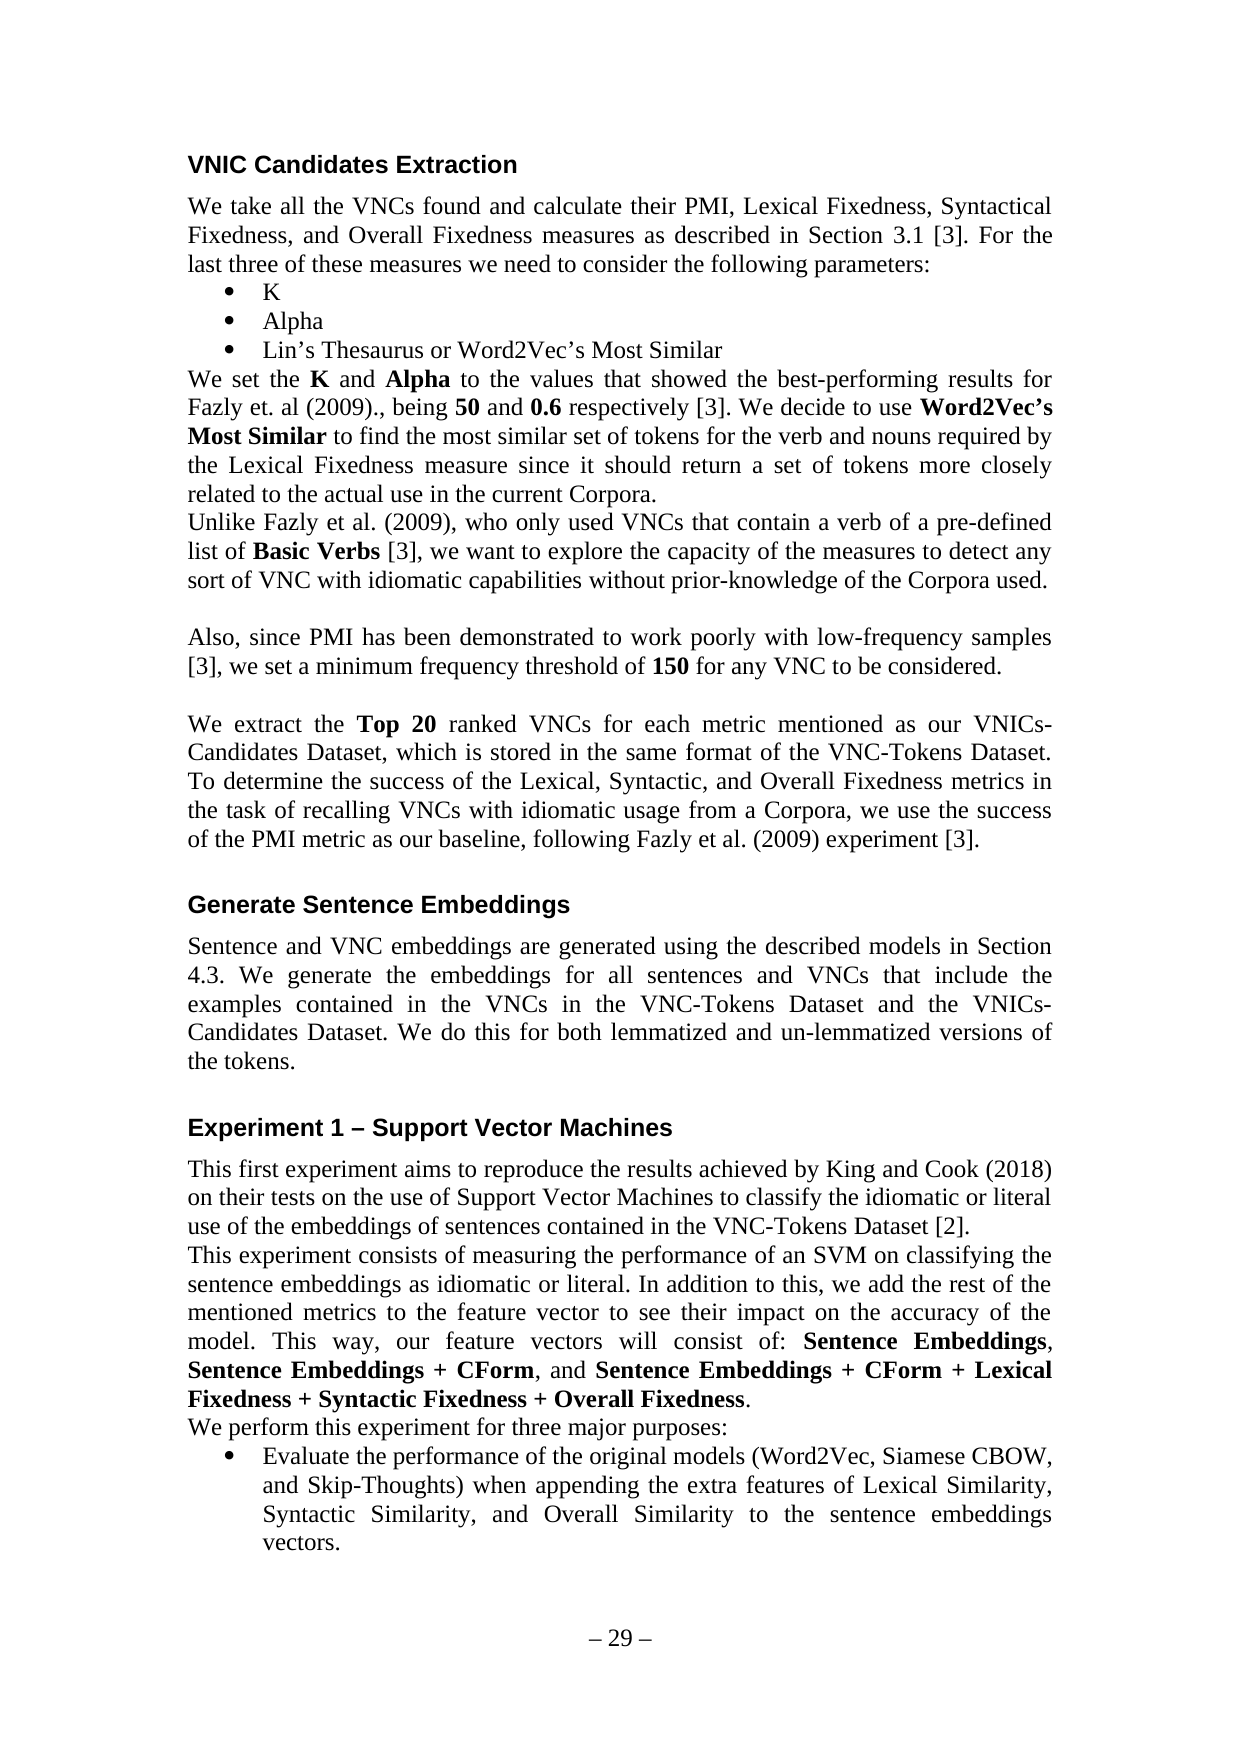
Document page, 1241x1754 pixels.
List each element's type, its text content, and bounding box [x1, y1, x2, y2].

text Also, since PMI has been demonstrated to work poorly with low-frequency samples, we set a minimum frequency threshold of 150 for any VNC to be considered. [187, 622, 1053, 680]
list Alpha [225, 306, 1053, 335]
text Sentence and VNC embeddings are generated using the described models in Section 4.3. We generate the embeddings for all sentences and VNCs that include the examples contained in the VNCs in the VNC-Tokens Dataset and the VNICs-Candidates Dataset. We do this for both lemmatized and un-lemmatized versions of the tokens. [187, 931, 1053, 1075]
text We perform this experiment for three major purposes: [187, 1412, 1053, 1441]
list K [225, 277, 1053, 306]
subtitle VNIC Candidates Extraction [187, 150, 1053, 179]
list Evaluate the performance of the original models (Word2Vec, Siamese CBOW, and Skip-Thoughts) when appending the extra features of Lexical Similarity, Syntactic Similarity, and Overall Similarity to the sentence embeddings vectors. [225, 1441, 1053, 1556]
subtitle Generate Sentence Embeddings [187, 890, 1053, 919]
text We extract the Top 20 ranked VNCs for each metric mentioned as our VNICs-Candidates Dataset, which is stored in the same format of the VNC-Tokens Dataset. To determine the success of the Lexical, Syntactic, and Overall Fixedness metrics in the task of recalling VNCs with idiomatic usage from a Corpora, we use the success of the PMI metric as our baseline, following Fazly et al. (2009) experiment. [187, 709, 1053, 852]
text We set the K and Alpha to the values that showed the best-performing results for Fazly et. al (2009)., being 50 and 0.6 respectively. We decide to use Word2Vec’s Most Similar to find the most similar set of tokens for the verb and nouns required by the Lexical Fixedness measure since it should return a set of tokens more closely related to the actual use in the current Corpora. [187, 364, 1053, 507]
text This experiment consists of measuring the performance of an SVM on classifying the sentence embeddings as idiomatic or literal. In addition to this, we add the rest of the mentioned metrics to the feature vector to see their impact on the accuracy of the model. This way, our feature vectors will consist of: Sentence Embeddings, Sentence Embeddings + CForm, and Sentence Embeddings + CForm + Lexical Fixedness + Syntactic Fixedness + Overall Fixedness. [187, 1240, 1053, 1412]
list Lin’s Thesaurus or Word2Vec’s Most Similar [225, 335, 1053, 364]
subtitle Experiment 1 – Support Vector Machines [187, 1112, 1053, 1141]
text We take all the VNCs found and calculate their PMI, Lexical Fixedness, Syntactical Fixedness, and Overall Fixedness measures as described in Section 3.1. For the last three of these measures we need to consider the following parameters: [187, 191, 1053, 277]
text This first experiment aims to reproduce the results achieved by King and Cook (2018) on their tests on the use of Support Vector Machines to classify the idiomatic or literal use of the embeddings of sentences contained in the VNC-Tokens Dataset. [187, 1154, 1053, 1240]
text Unlike Fazly et al. (2009), who only used VNCs that contain a verb of a pre-defined list of Basic Verbs , we want to explore the capacity of the measures to detect any sort of VNC with idiomatic capabilities without prior-knowledge of the Corpora used. [187, 507, 1053, 594]
